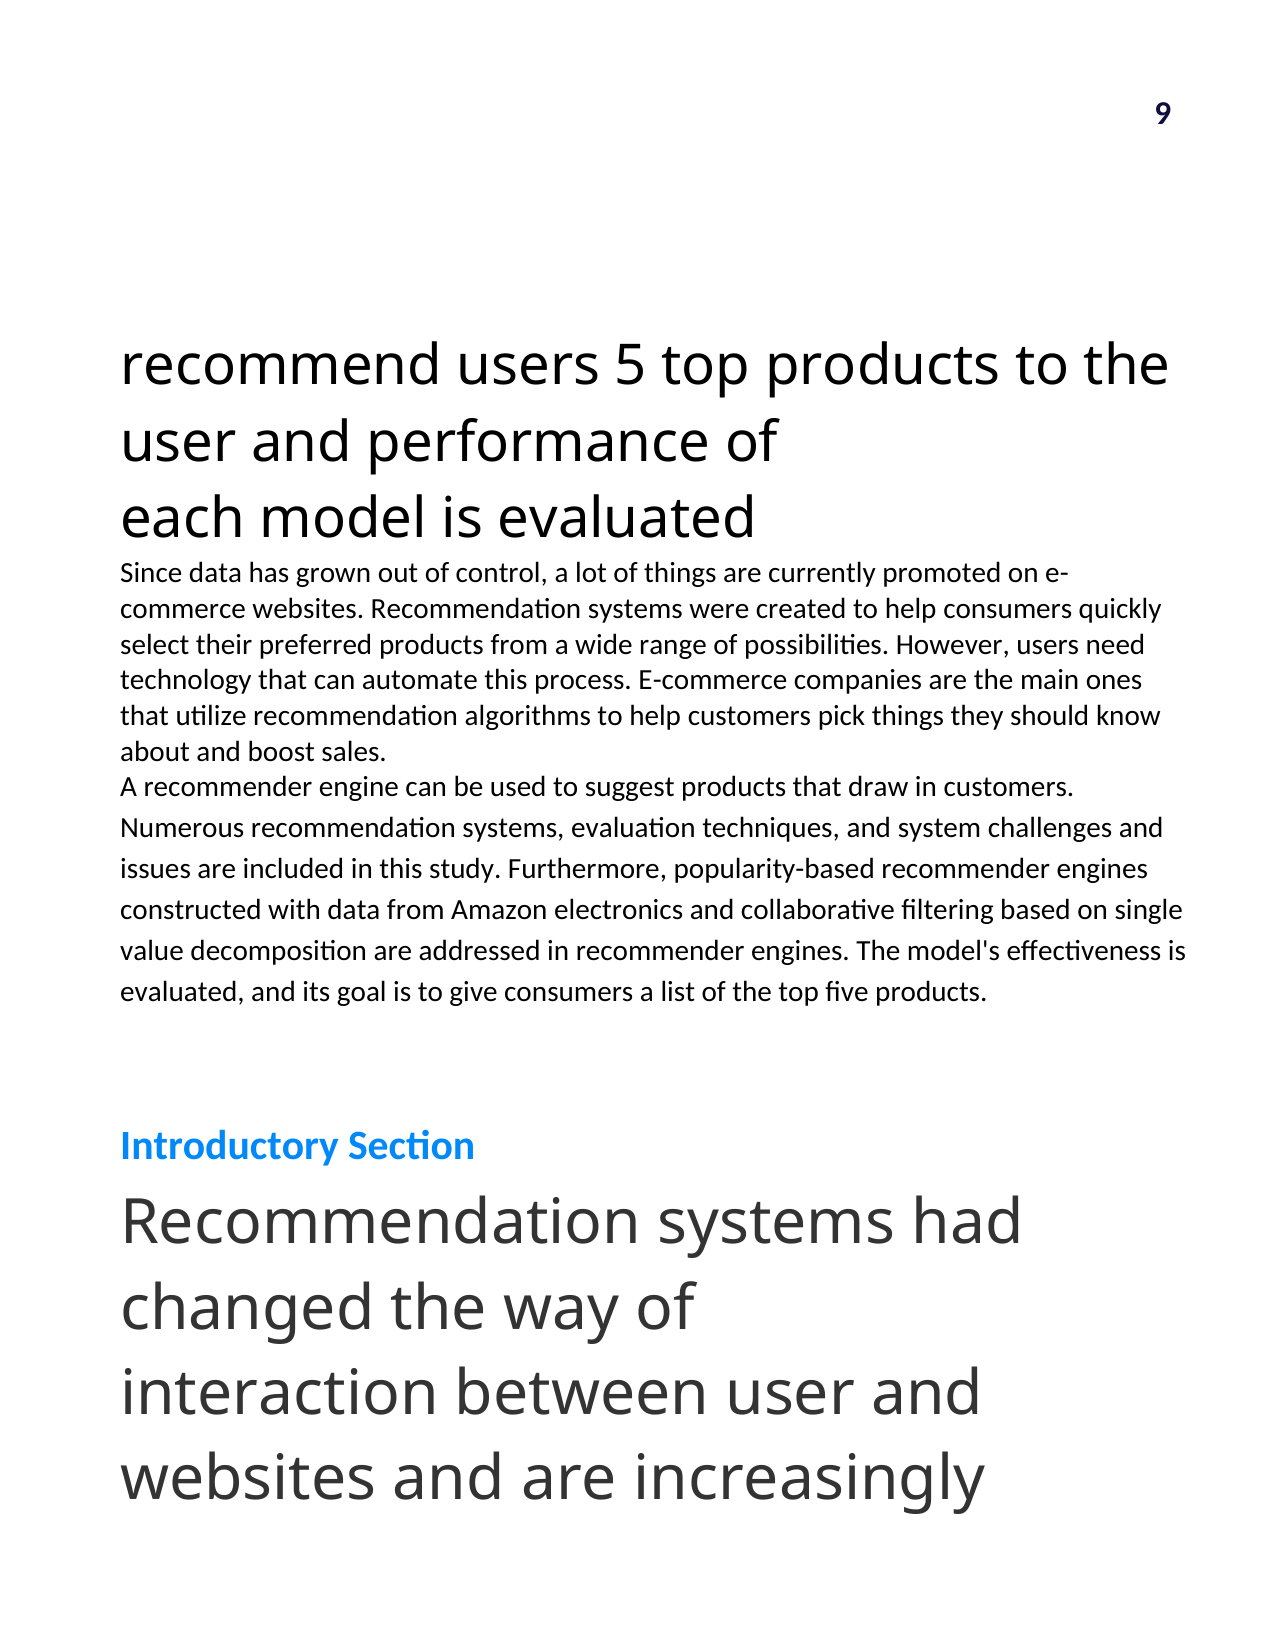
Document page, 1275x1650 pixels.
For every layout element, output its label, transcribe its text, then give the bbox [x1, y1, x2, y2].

text Recommendation systems had changed the way of [120, 1177, 1155, 1347]
text Introductory Section [120, 1119, 1155, 1169]
table_cell Data have grown up uncontrollably due to which there are large number of products that are listed on e-commerce website today. In a way through which users can quickly find a favorite item from big resources, the user requires such technology by which it can be automated so recommendation systems were introduced. Recommendation systems are mainly used by companies like e-commerce to help the user discover items they have to found out by them and increase the sales of the company. A recommender engine can recommend user interest products. In this paper the discussion various different recommendation system, evaluation techniques and also the challenges and problem in the system are discussed. Also using Amazon electronics data building of popularity-based recommender engine and recommender engine using collaborative filtering that is based on singular value decomposition is discussed. The goal of the model is to recommend users 5 top products to the user and performance of each model is evaluated Data have grown up uncontrollably due to which there are large number of products that are listed on e-commerce website today. In a way through which users can quickly find a favorite item from big resources, the user requires such technology by which it can be automated so recommendation systems were introduced. Recommendation systems are mainly used by companies like e-commerce to help the user discover items they have to found out by them and increase the sales of the company. A recommender engine can recommend user interest products. In this paper the discussion various different recommendation system, evaluation techniques and also the challenges and problem in the system are discussed. Also using Amazon electronics data building of popularity-based recommender engine and recommender engine using collaborative filtering that is based on singular value decomposition is discussed. The goal of the model is to recommend users 5 top products to the user and performance of each model is evaluated Since data has grown out of control, a lot of things are currently promoted on e-commerce websites. Recommendation systems were created to help consumers quickly select their preferred products from a wide range of possibilities. However, users need technology that can automate this process. E-commerce companies are the main ones that utilize recommendation algorithms to help customers pick things they should know about and boost sales. A recommender engine can be used to suggest products that draw in customers. Numerous recommendation systems, evaluation techniques, and system challenges and issues are included in this study. Furthermore, popularity-based recommender engines constructed with data from Amazon electronics and collaborative filtering based on single value decomposition are addressed in recommender engines. The model's effectiveness is evaluated, and its goal is to give consumers a list of the top five products. [120, 554, 1192, 1060]
text interaction between user and websites and are increasingly [120, 1347, 1155, 1518]
